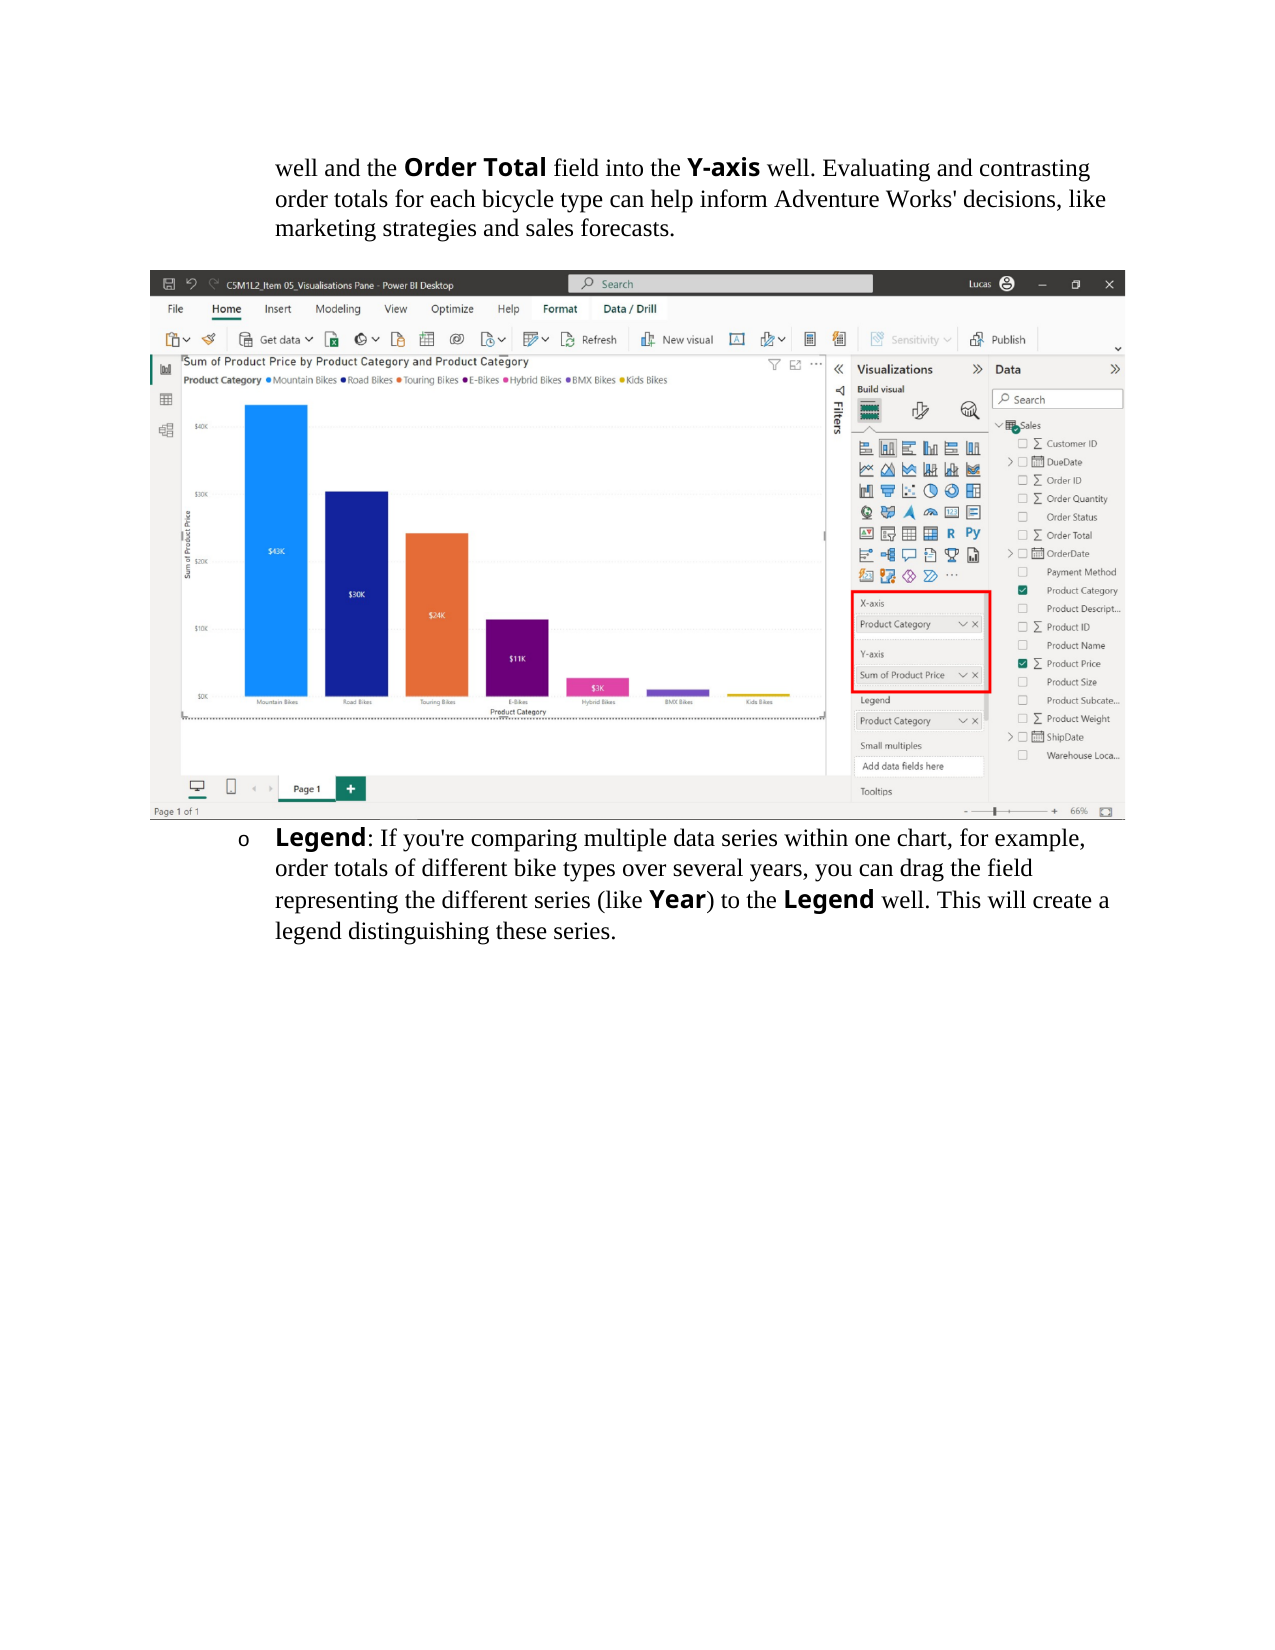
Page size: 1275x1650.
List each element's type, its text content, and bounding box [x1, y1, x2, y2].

picture [150, 270, 1125, 820]
list Legend: If you're comparing multiple data series within one chart, for example, order totals of different bike types over several years, you can drag the field representing the different series (like Year) to the Legend well. This will create a legend distinguishing these series. [237, 820, 1125, 945]
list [237, 150, 1125, 242]
